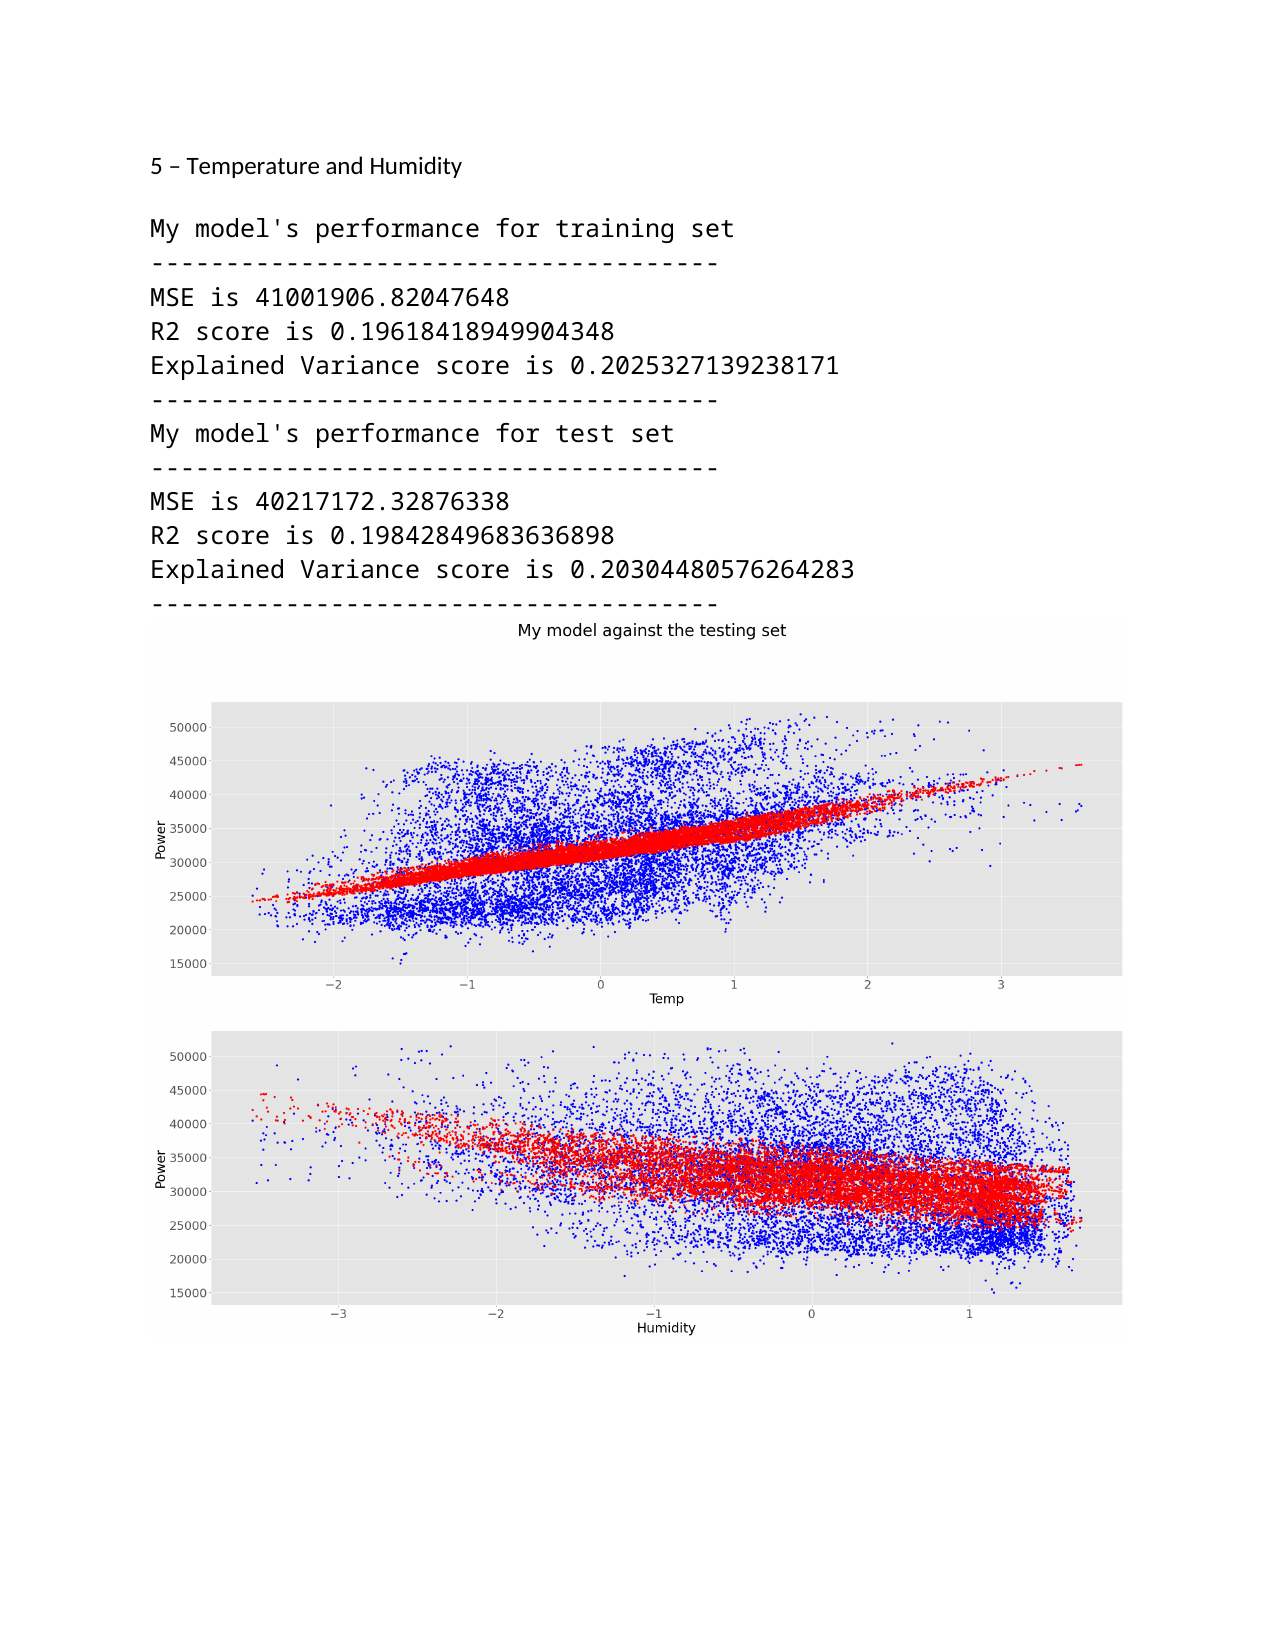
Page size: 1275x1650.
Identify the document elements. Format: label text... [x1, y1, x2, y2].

picture [150, 619, 1125, 1339]
text R2 score is 0.19618418949904348 [150, 313, 1125, 347]
text R2 score is 0.19842849683636898 [150, 518, 1125, 552]
text My model's performance for training set [150, 211, 1125, 245]
text -------------------------------------- [150, 449, 1125, 483]
text 5 – Temperature and Humidity [150, 150, 1125, 181]
text MSE is 40217172.32876338 [150, 483, 1125, 518]
text MSE is 41001906.82047648 [150, 279, 1125, 313]
text -------------------------------------- [150, 245, 1125, 279]
text Explained Variance score is 0.20304480576264283 [150, 552, 1125, 586]
text My model's performance for test set [150, 415, 1125, 449]
text -------------------------------------- [150, 586, 1125, 619]
text Explained Variance score is 0.2025327139238171 [150, 347, 1125, 381]
text -------------------------------------- [150, 381, 1125, 415]
